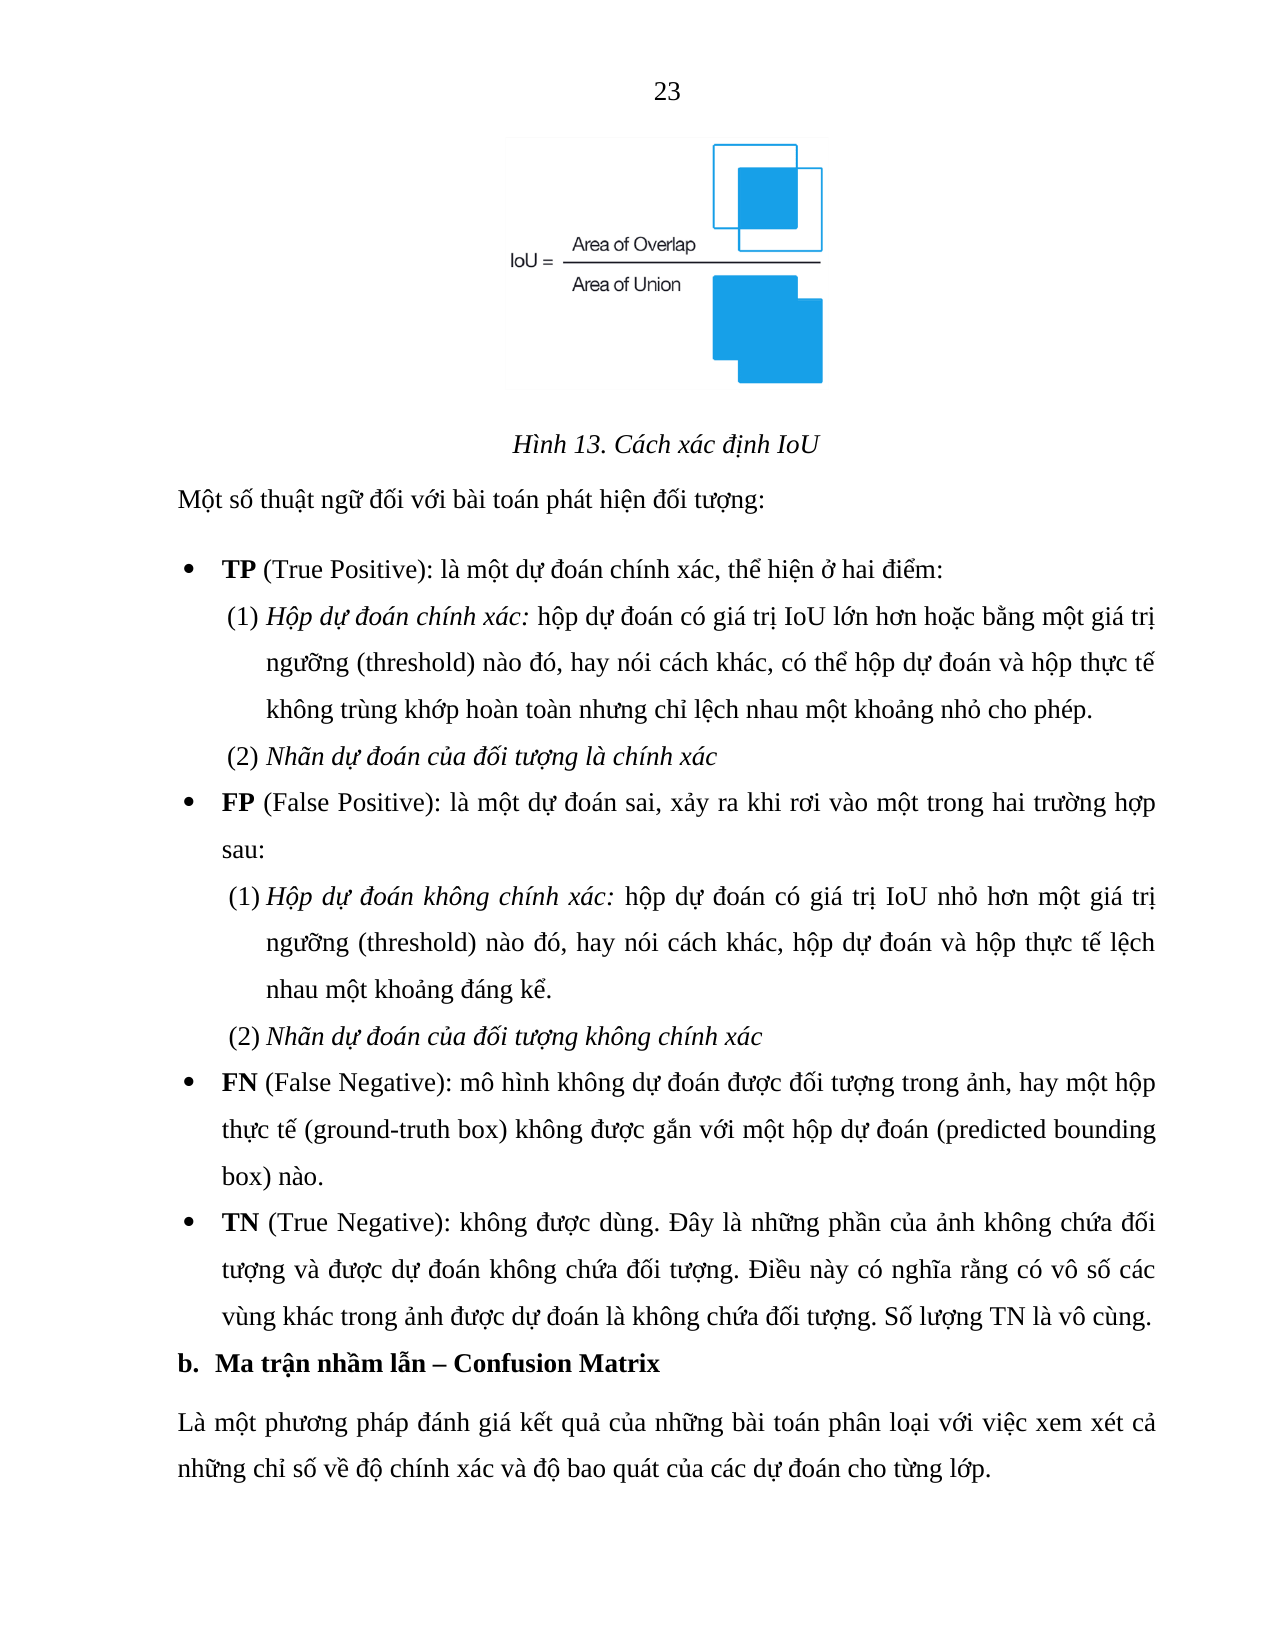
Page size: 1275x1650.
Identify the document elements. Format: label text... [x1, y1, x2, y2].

list TN (True Negative): không được dùng. Đây là những phần của ảnh không chứa đối tượng và được dự đoán không chứa đối tượng. Điều này có nghĩa rằng có vô số các vùng khác trong ảnh được dự đoán là không chứa đối tượng. Số lượng TN là vô cùng. [184, 1207, 1157, 1331]
text Là một phương pháp đánh giá kết quả của những bài toán phân loại với việc xem xét cả những chỉ số về độ chính xác và độ bao quát của các dự đoán cho từng lớp. [177, 1406, 1157, 1484]
picture [505, 137, 829, 390]
list Nhãn dự đoán của đối tượng là chính xác [227, 740, 1157, 771]
list Ma trận nhầm lẫn – Confusion Matrix [177, 1347, 1157, 1378]
list Hộp dự đoán chính xác: hộp dự đoán có giá trị IoU lớn hơn hoặc bằng một giá trị ngưỡng (threshold) nào đó, hay nói cách khác, có thể hộp dự đoán và hộp thực tế không trùng khớp hoàn toàn nhưng chỉ lệch nhau một khoảng nhỏ cho phép. [227, 600, 1157, 724]
list FN (False Negative): mô hình không dự đoán được đối tượng trong ảnh, hay một hộp thực tế (ground-truth box) không được gắn với một hộp dự đoán (predicted bounding box) nào. [184, 1066, 1157, 1191]
list Nhãn dự đoán của đối tượng không chính xác [228, 1020, 1157, 1051]
list TP (True Positive): là một dự đoán chính xác, thể hiện ở hai điểm: [184, 553, 1157, 584]
list FP (False Positive): là một dự đoán sai, xảy ra khi rơi vào một trong hai trường hợp sau: [184, 786, 1157, 864]
text Hình 13. Cách xác định IoU [177, 428, 1157, 459]
list Hộp dự đoán không chính xác: hộp dự đoán có giá trị IoU nhỏ hơn một giá trị ngưỡng (threshold) nào đó, hay nói cách khác, hộp dự đoán và hộp thực tế lệch nhau một khoảng đáng kể. [228, 880, 1157, 1004]
text Một số thuật ngữ đối với bài toán phát hiện đối tượng: [177, 483, 1157, 514]
